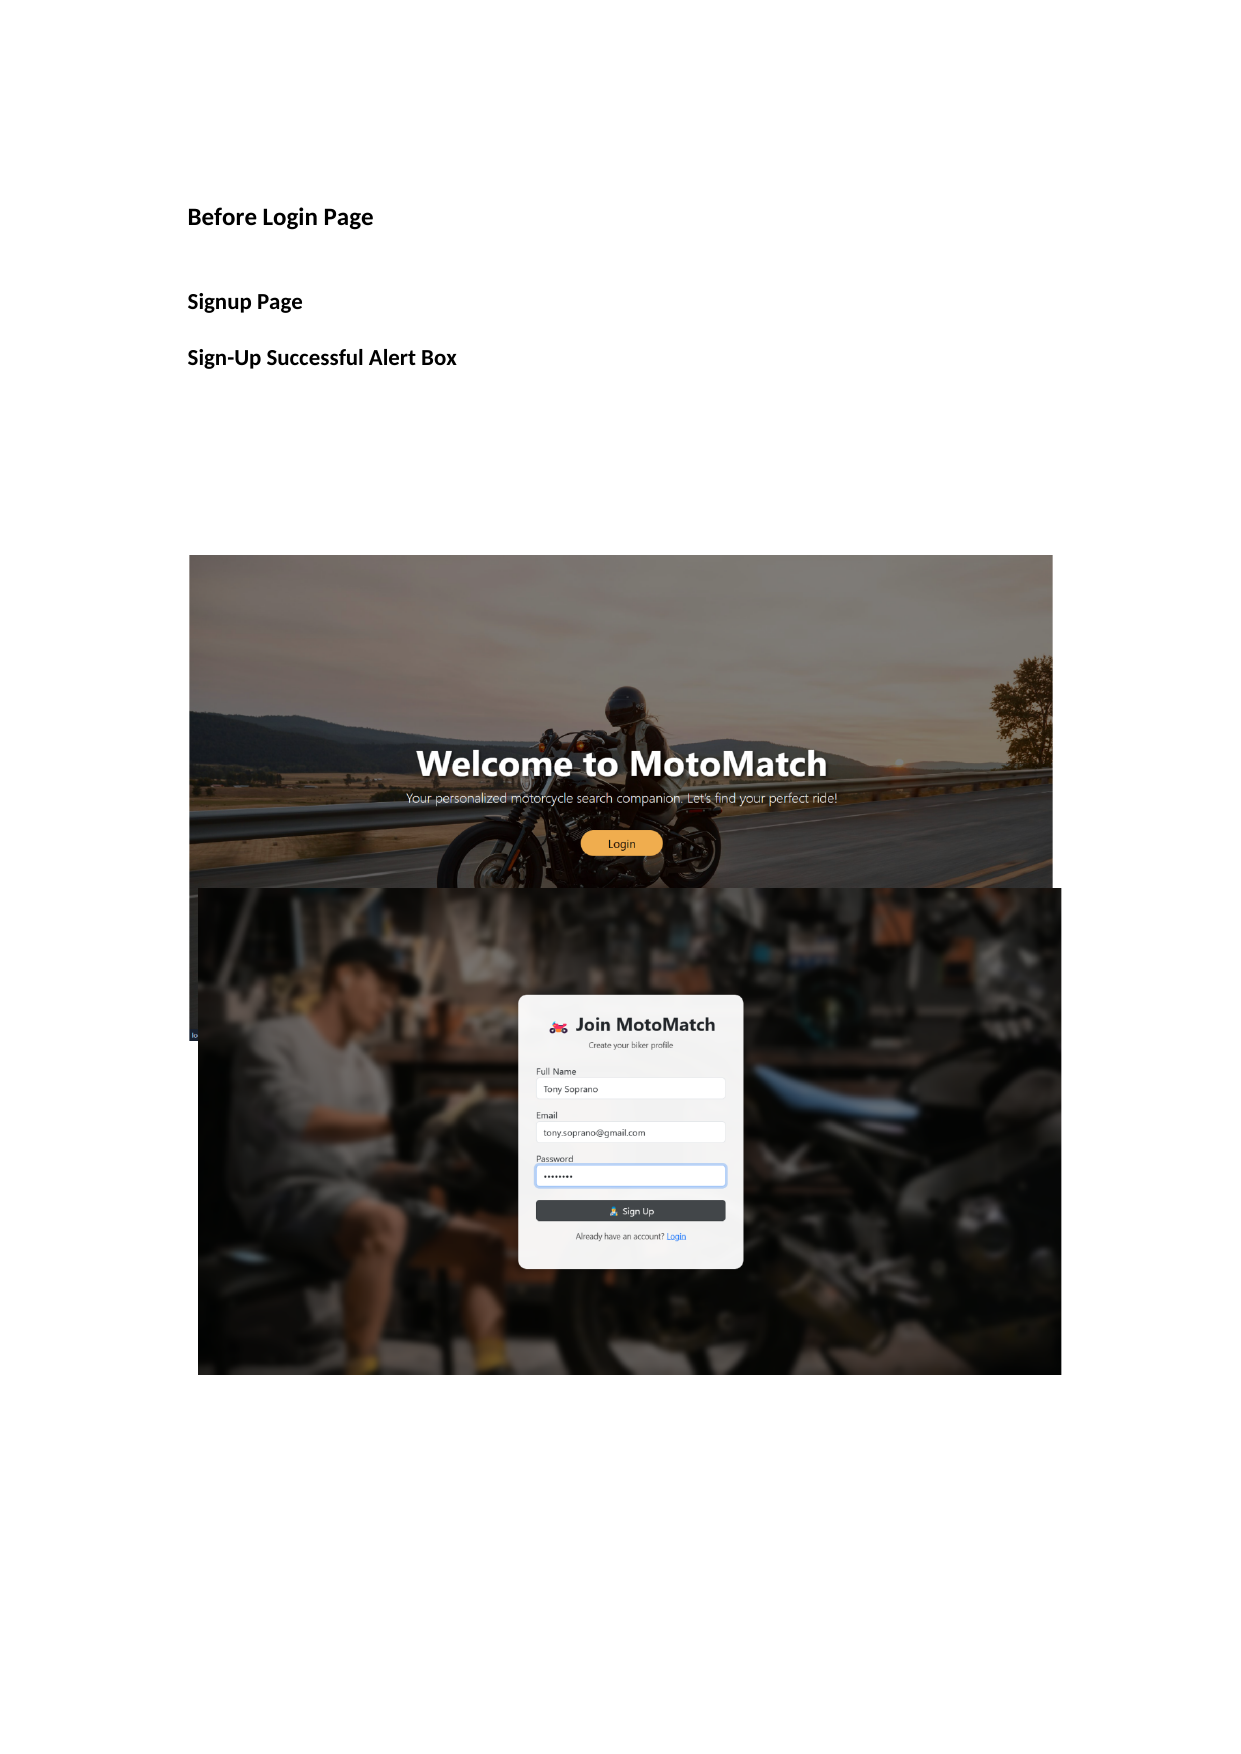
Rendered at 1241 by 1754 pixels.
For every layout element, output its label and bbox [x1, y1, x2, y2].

text [187, 150, 1053, 1590]
picture [189, 555, 1061, 1375]
